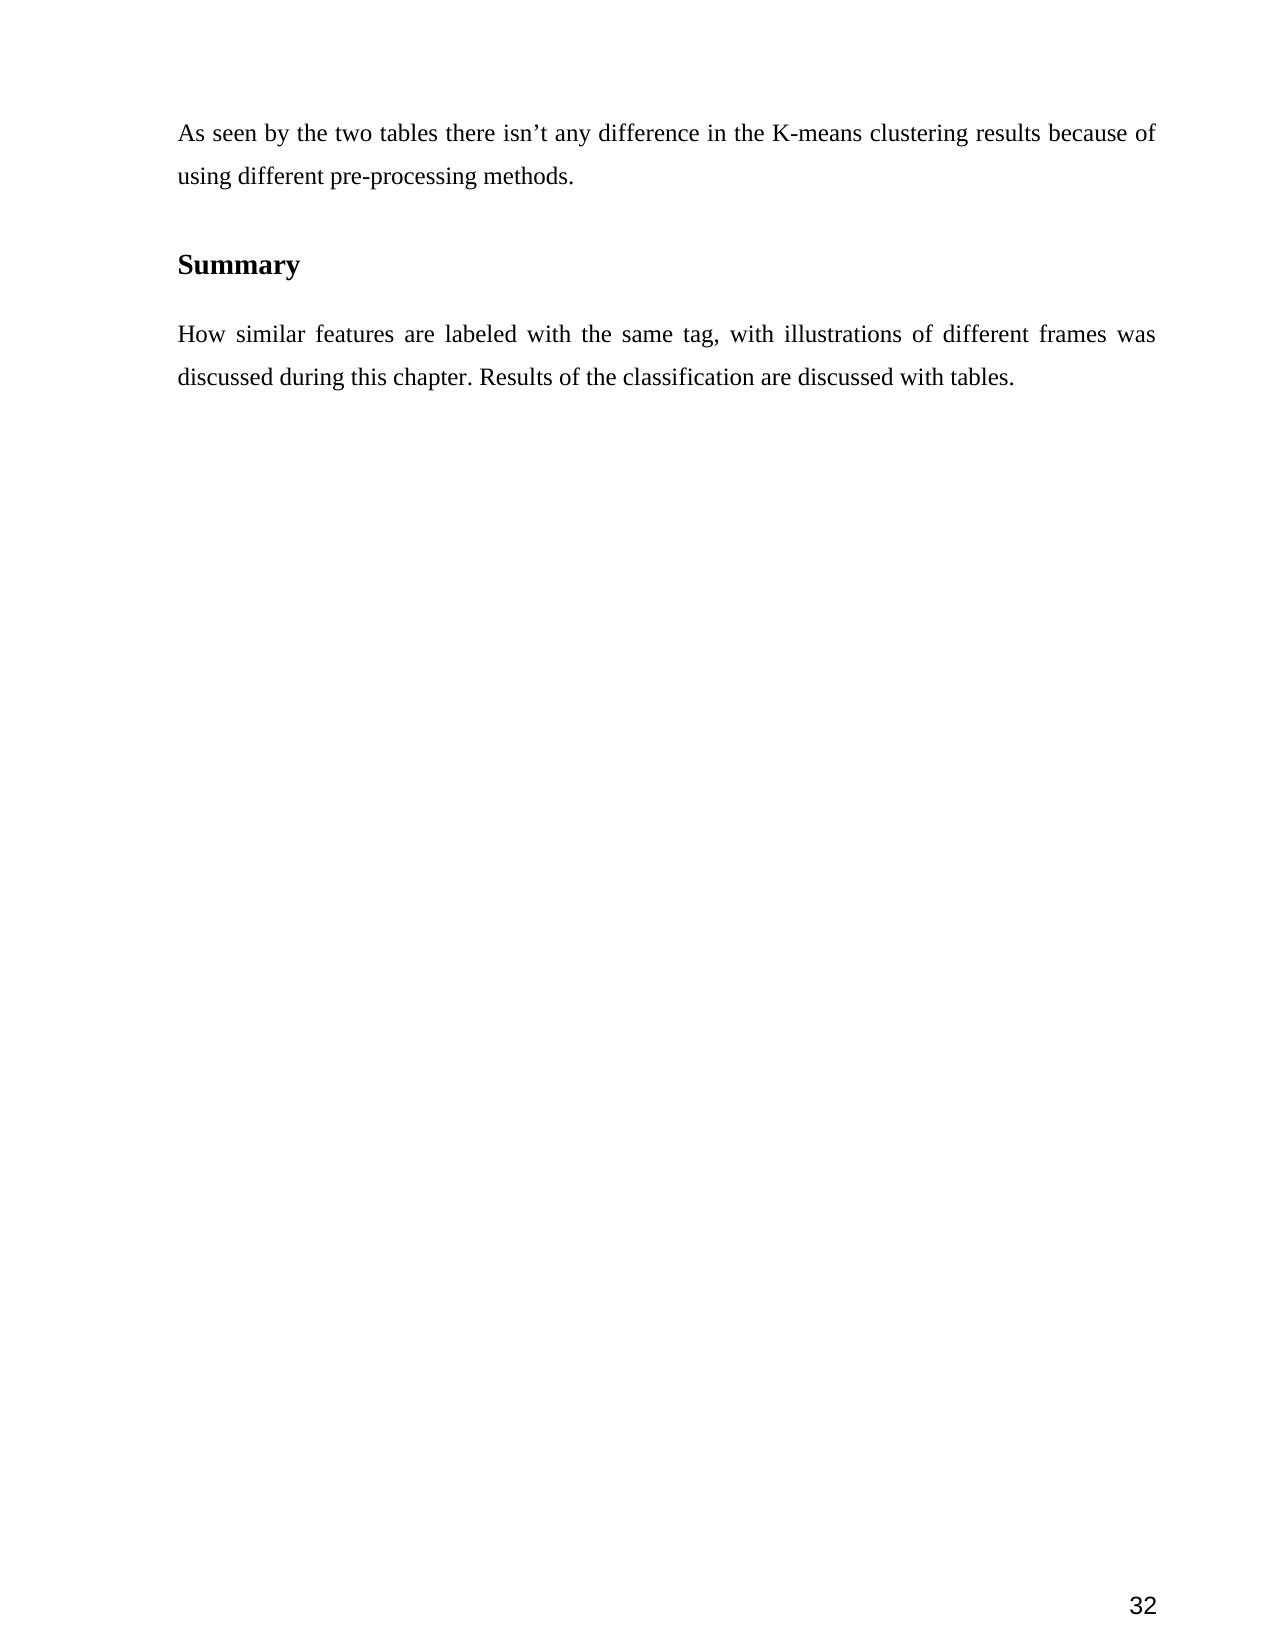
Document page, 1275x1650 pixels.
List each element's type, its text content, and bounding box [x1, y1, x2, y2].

text As seen by the two tables there isn’t any difference in the K-means clustering results because of using different pre-processing methods. [177, 118, 1157, 190]
text How similar features are labeled with the same tag, with illustrations of different frames was discussed during this chapter. Results of the classification are discussed with tables. [177, 319, 1157, 391]
subtitle Summary [177, 247, 1157, 281]
